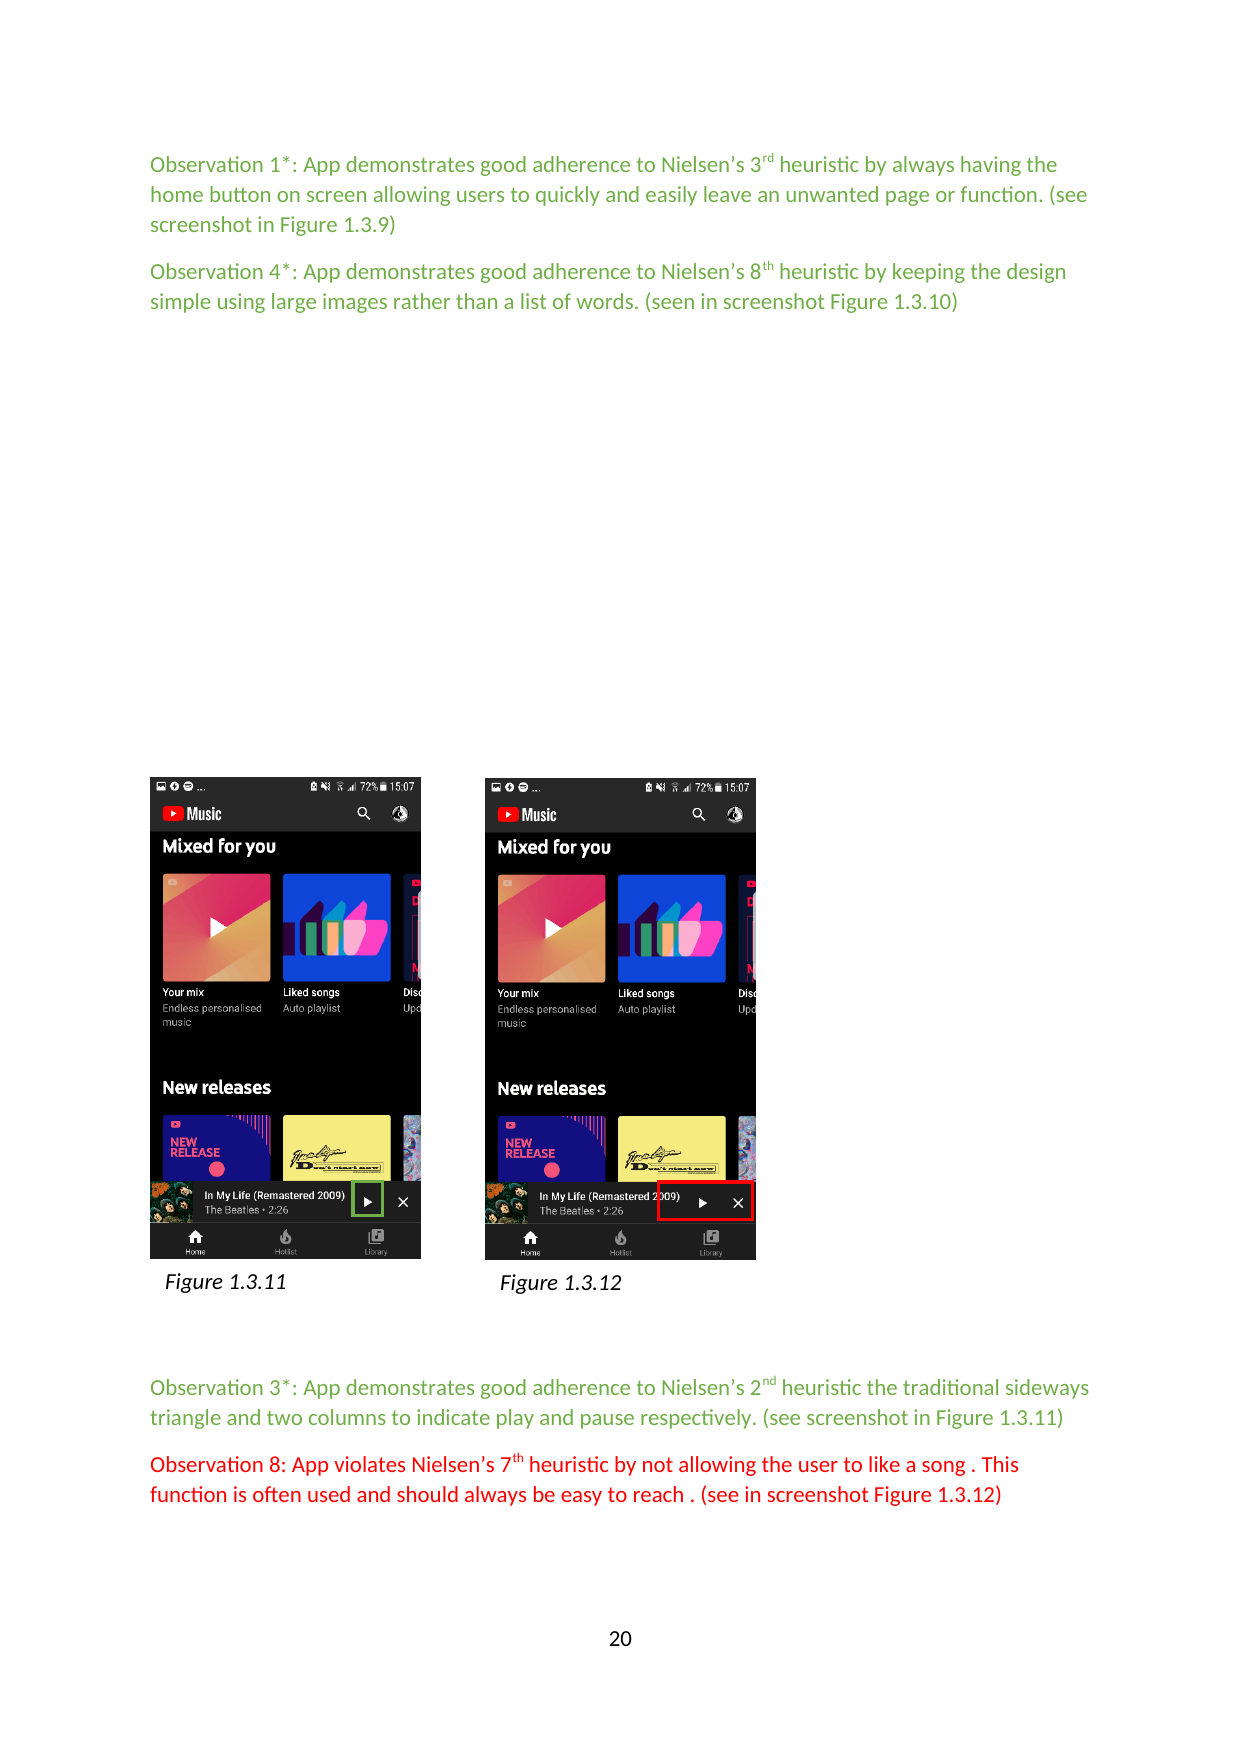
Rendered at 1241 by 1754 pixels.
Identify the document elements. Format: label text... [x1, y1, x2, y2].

text Observation 4*: App demonstrates good adherence to Nielsen’s 8th heuristic by keeping the design simple using large images rather than a list of words. (seen in screenshot Figure 1.3.10) [150, 257, 1090, 316]
text Observation 8: App violates Nielsen’s 7th heuristic by not allowing the user to like a song . This function is often used and should always be easy to reach . (see in screenshot Figure 1.3.12) [150, 1450, 1090, 1508]
text Observation 3*: App demonstrates good adherence to Nielsen’s 2nd heuristic the traditional sideways triangle and two columns to indicate play and pause respectively. (see screenshot in Figure 1.3.11) [150, 1373, 1090, 1431]
picture [150, 777, 421, 1259]
picture [485, 778, 756, 1260]
text Observation 1*: App demonstrates good adherence to Nielsen’s 3rd heuristic by always having the home button on screen allowing users to quickly and easily leave an unwanted page or function. (see screenshot in Figure 1.3.9) [150, 150, 1090, 238]
